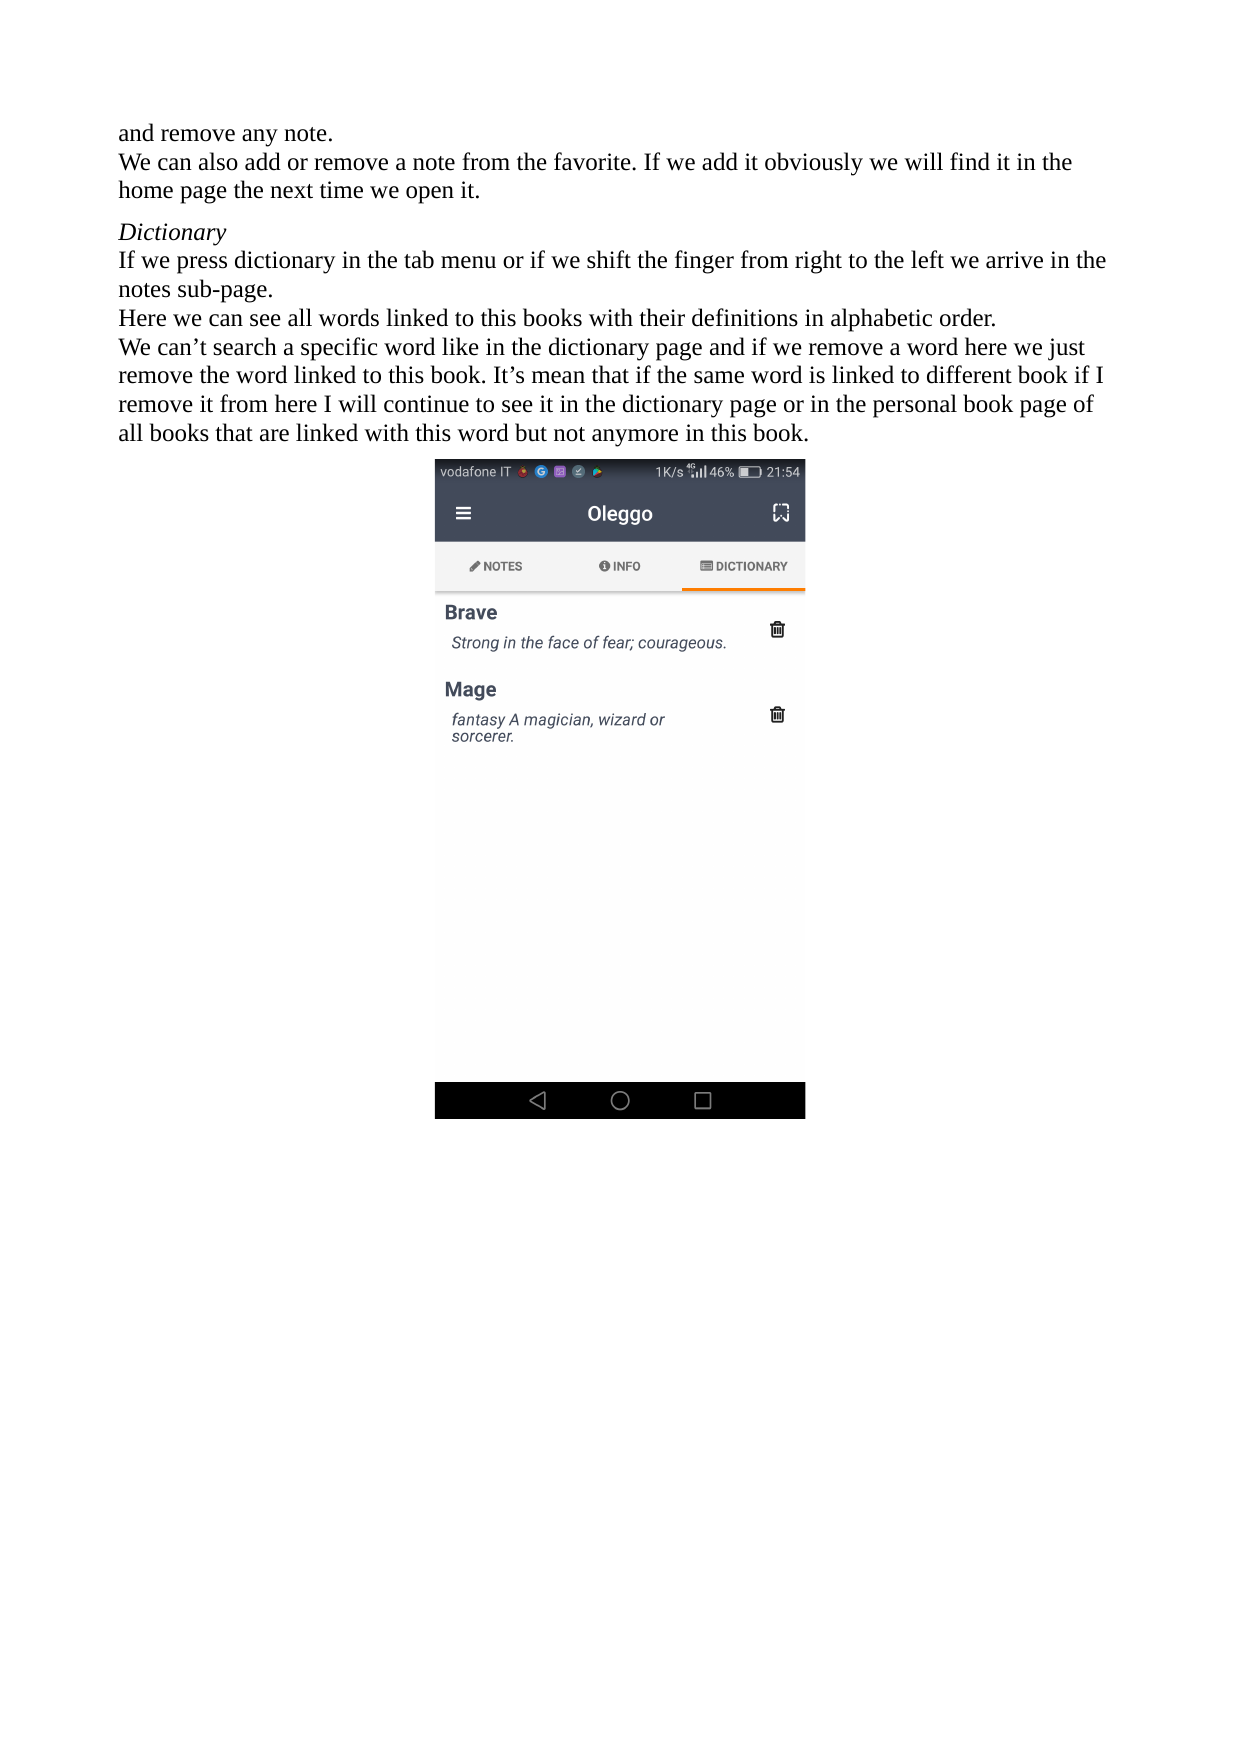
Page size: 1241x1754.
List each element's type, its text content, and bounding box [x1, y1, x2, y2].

picture [434, 459, 806, 1119]
text Notes If we press notes in the tab menu or if we shift the finger from left to the right we arrive in the notes sub-page. Here we can see all notes linked to this book. Like in the home page here we can modify (and save) and remove any note. We can also add or remove a note from the favorite. If we add it obviously we will find it in the home page the next time we open it. [118, 118, 1122, 204]
text Dictionary If we press dictionary in the tab menu or if we shift the finger from right to the left we arrive in the notes sub-page. Here we can see all words linked to this books with their definitions in alphabetic order. We can’t search a specific word like in the dictionary page and if we remove a word here we just remove the word linked to this book. It’s mean that if the same word is linked to different book if I remove it from here I will continue to see it in the dictionary page or in the personal book page of all books that are linked with this word but not anymore in this book. [118, 217, 1122, 447]
